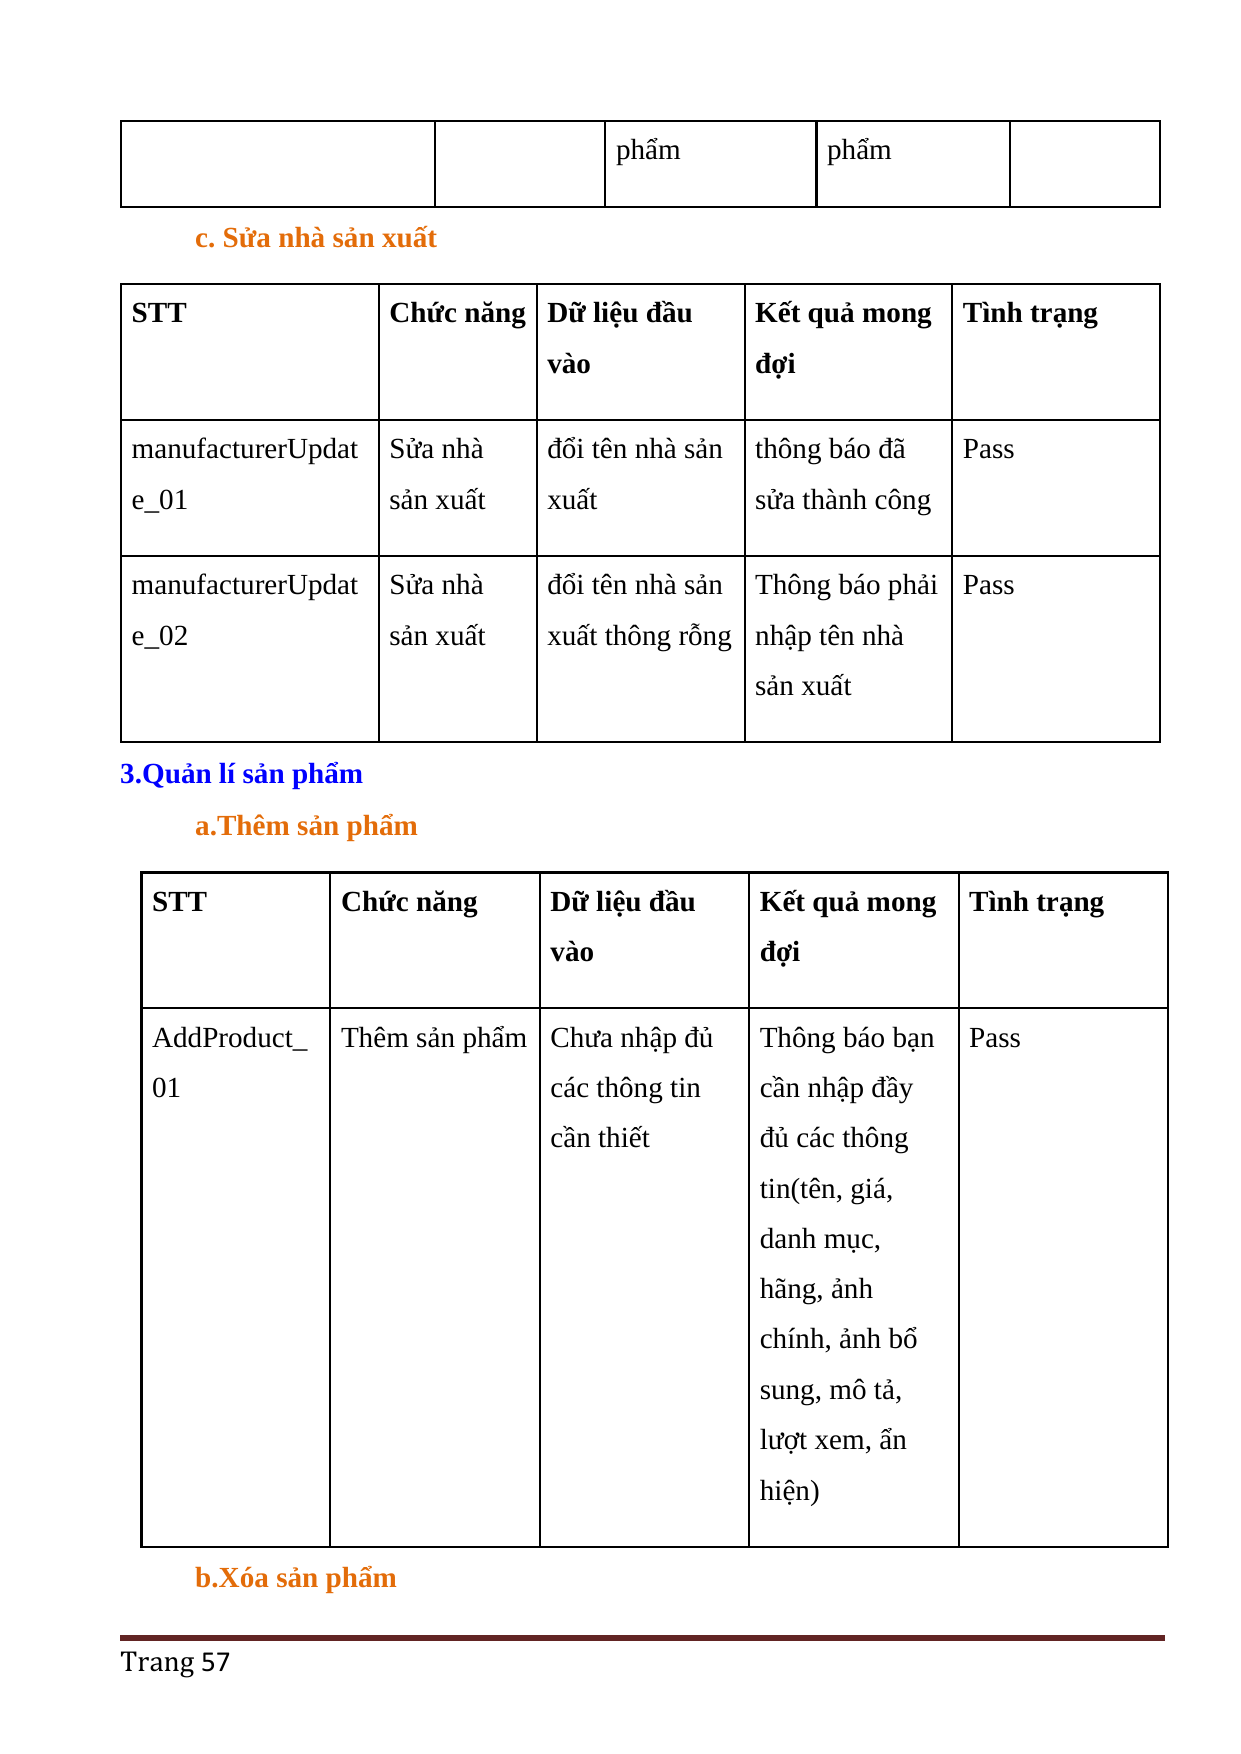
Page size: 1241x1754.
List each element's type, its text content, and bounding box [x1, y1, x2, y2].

text 3.Quản lí sản phẩm [120, 756, 1165, 789]
text a.Thêm sản phẩm [120, 808, 1165, 842]
text b.Xóa sản phẩm [120, 1560, 1165, 1594]
text c. Sửa nhà sản xuất [120, 220, 1165, 254]
